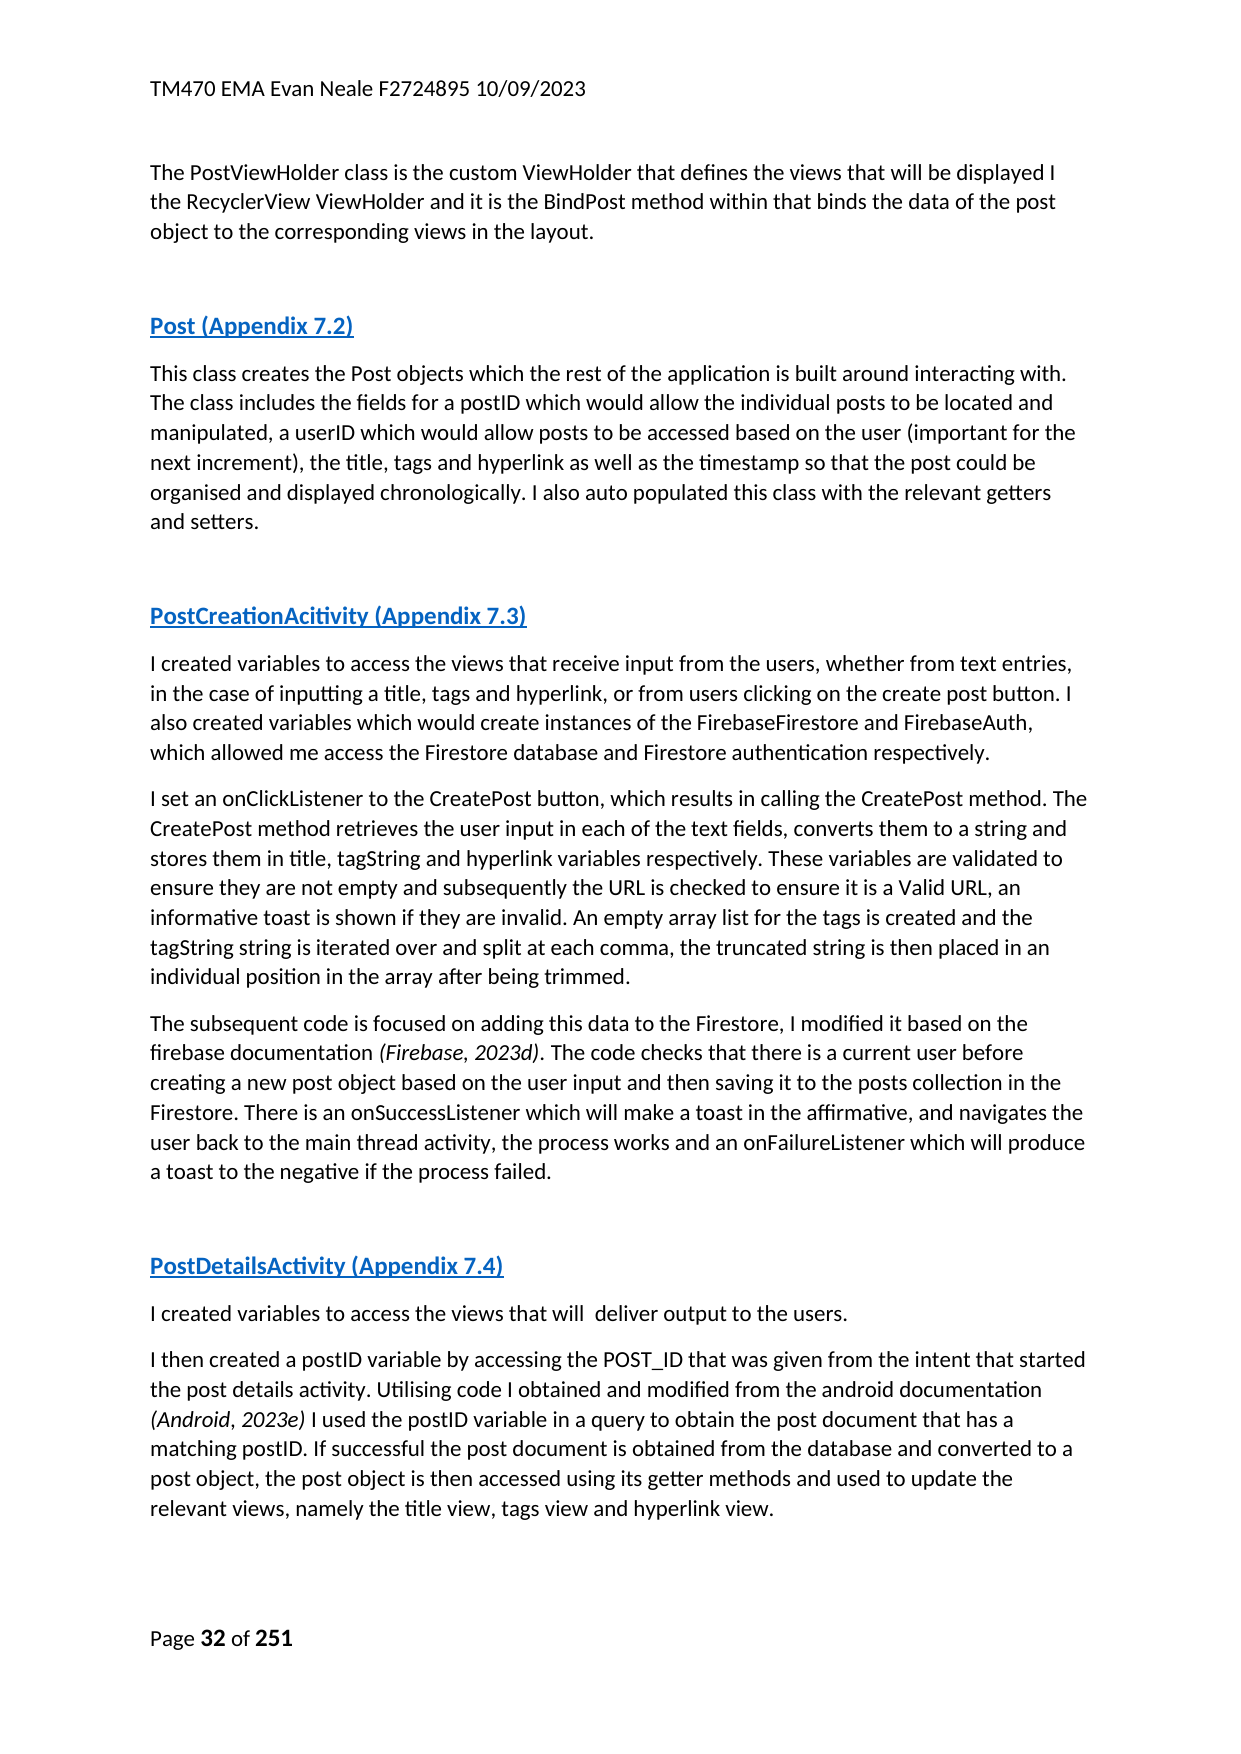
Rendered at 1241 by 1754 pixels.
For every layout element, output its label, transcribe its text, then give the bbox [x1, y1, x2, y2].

text PostDetailsActivity (Appendix 7.4) [150, 1250, 1090, 1281]
text The PostViewHolder class is the custom ViewHolder that defines the views that will be displayed I the RecyclerView ViewHolder and it is the BindPost method within that binds the data of the post object to the corresponding views in the layout. [150, 158, 1090, 245]
text This class creates the Post objects which the rest of the application is built around interacting with. The class includes the fields for a postID which would allow the individual posts to be located and manipulated, a userID which would allow posts to be accessed based on the user (important for the next increment), the title, tags and hyperlink as well as the timestamp so that the post could be organised and displayed chronologically. I also auto populated this class with the relevant getters and setters. [150, 359, 1090, 535]
text I created variables to access the views that receive input from the users, whether from text entries, in the case of inputting a title, tags and hyperlink, or from users clicking on the create post button. I also created variables which would create instances of the FirebaseFirestore and FirebaseAuth, which allowed me access the Firestore database and Firestore authentication respectively. [150, 649, 1090, 766]
text I created variables to access the views that will deliver output to the users. [150, 1299, 1090, 1327]
text Post (Appendix 7.2) [150, 310, 1090, 340]
text The subsequent code is focused on adding this data to the Firestore, I modified it based on the firebase documentation (Firebase, 2023d). The code checks that there is a current user before creating a new post object based on the user input and then saving it to the posts collection in the Firestore. There is an onSuccessListener which will make a toast in the affirmative, and navigates the user back to the main thread activity, the process works and an onFailureListener which will produce a toast to the negative if the process failed. [150, 1009, 1090, 1185]
text I then created a postID variable by accessing the POST_ID that was given from the intent that started the post details activity. Utilising code I obtained and modified from the android documentation (Android, 2023e) I used the postID variable in a query to obtain the post document that has a matching postID. If successful the post document is obtained from the database and converted to a post object, the post object is then accessed using its getter methods and used to update the relevant views, namely the title view, tags view and hyperlink view. [150, 1345, 1090, 1522]
text I set an onClickListener to the CreatePost button, which results in calling the CreatePost method. The CreatePost method retrieves the user input in each of the text fields, converts them to a string and stores them in title, tagString and hyperlink variables respectively. These variables are validated to ensure they are not empty and subsequently the URL is checked to ensure it is a Valid URL, an informative toast is shown if they are invalid. An empty array list for the tags is created and the tagString string is iterated over and split at each comma, the truncated string is then placed in an individual position in the array after being trimmed. [150, 784, 1090, 991]
text PostCreationAcitivity (Appendix 7.3) [150, 600, 1090, 631]
